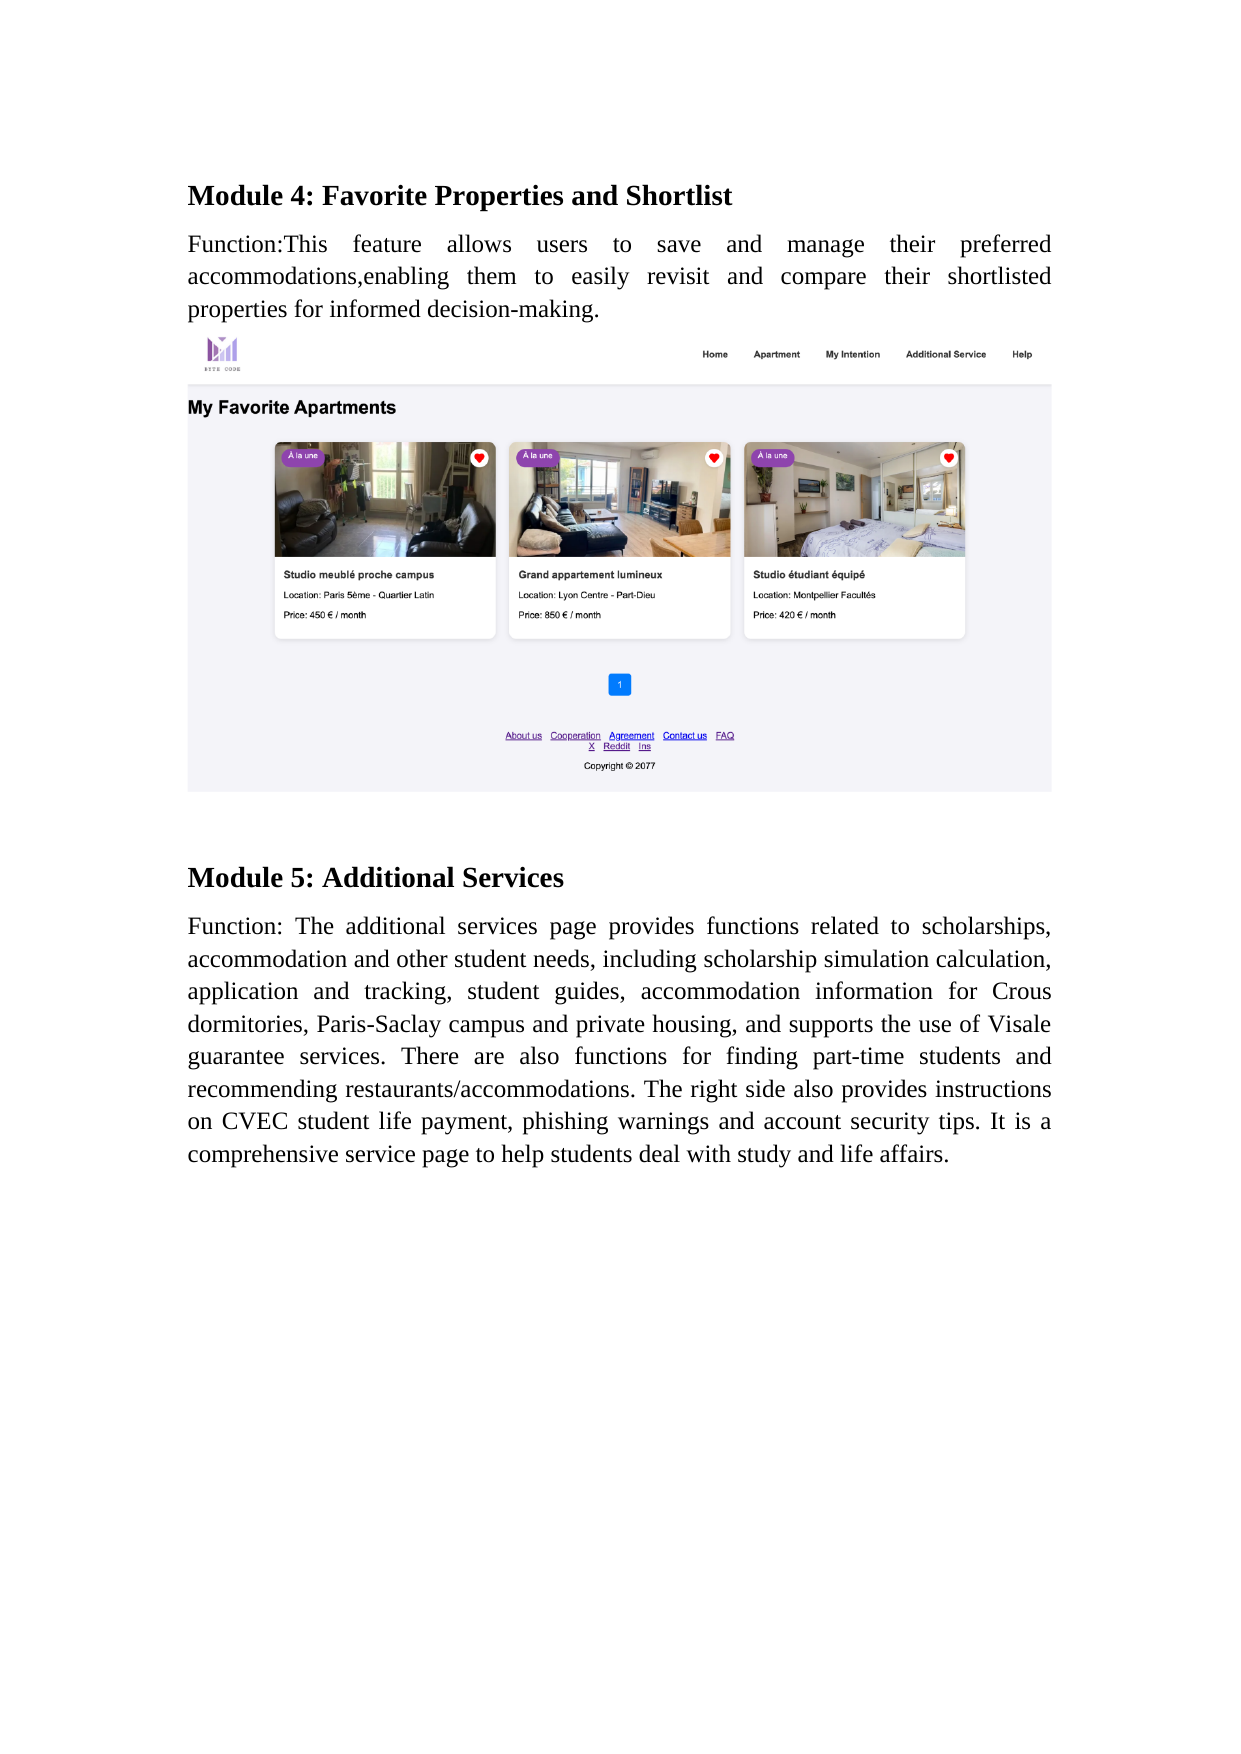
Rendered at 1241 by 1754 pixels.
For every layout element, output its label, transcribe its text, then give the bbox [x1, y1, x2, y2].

text Function:This feature allows users to save and manage their preferred accommodations,enabling them to easily revisit and compare their shortlisted properties for informed decision-making. [187, 227, 1053, 324]
picture [187, 324, 1052, 792]
text Function: The additional services page provides functions related to scholarships, accommodation and other student needs, including scholarship simulation calculation, application and tracking, student guides, accommodation information for Crous dormitories, Paris-Saclay campus and private housing, and supports the use of Visale guarantee services. There are also functions for finding part-time students and recommending restaurants/accommodations. The right side also provides instructions on CVEC student life payment, phishing warnings and account security tips. It is a comprehensive service page to help students deal with study and life affairs. [187, 909, 1053, 1169]
text Module 5: Additional Services [187, 844, 1053, 909]
text Module 4: Favorite Properties and Shortlist [187, 162, 1053, 227]
